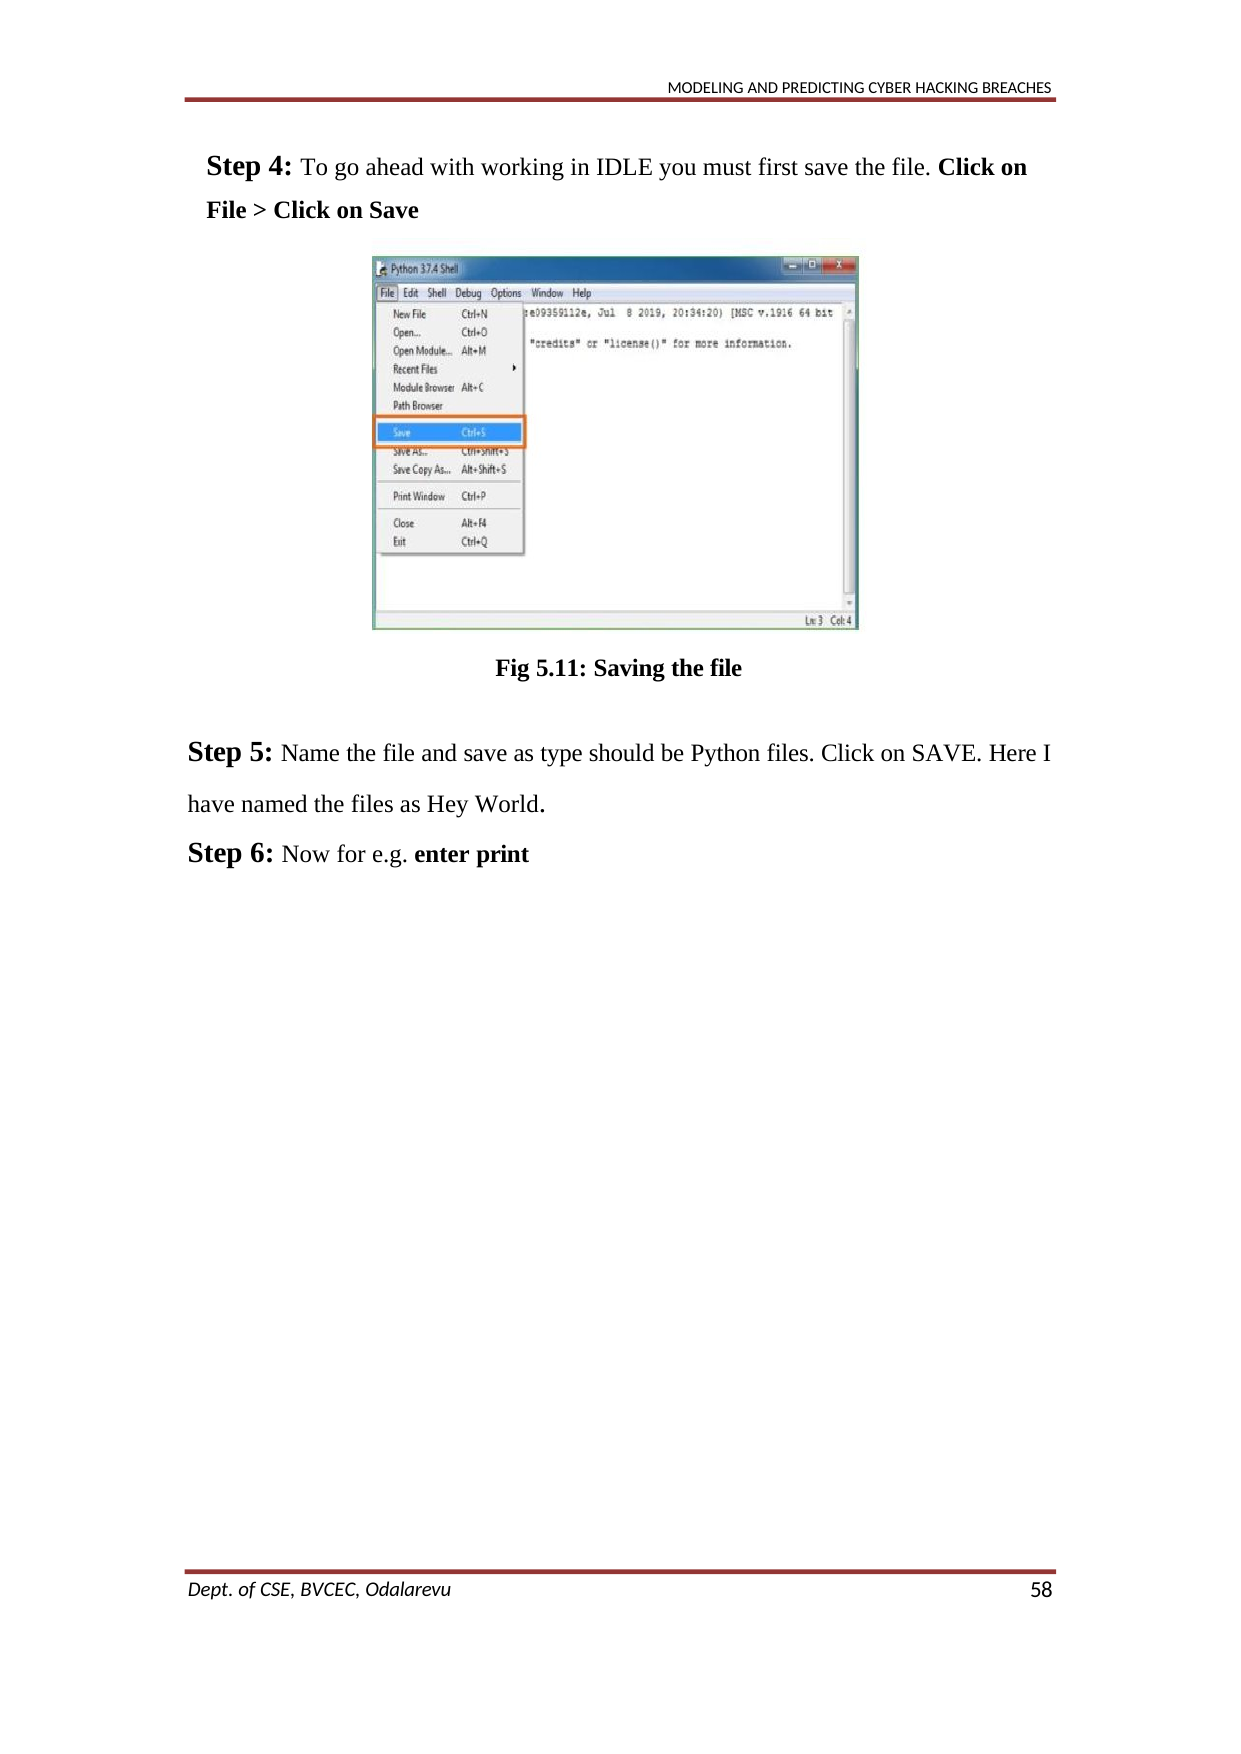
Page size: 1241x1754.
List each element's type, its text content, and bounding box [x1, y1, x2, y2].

text Fig 5.11: Saving the file [148, 653, 1090, 682]
text Step 5: Name the file and save as type should be Python files. Click on SAVE. Here I have named the files as Hey World. [187, 734, 1054, 818]
text Step 4: To go ahead with working in IDLE you must first save the file. Click on File > Click on Save [206, 148, 1054, 224]
picture [371, 238, 867, 634]
text Step 6: Now for e.g. enter print [187, 835, 1093, 869]
